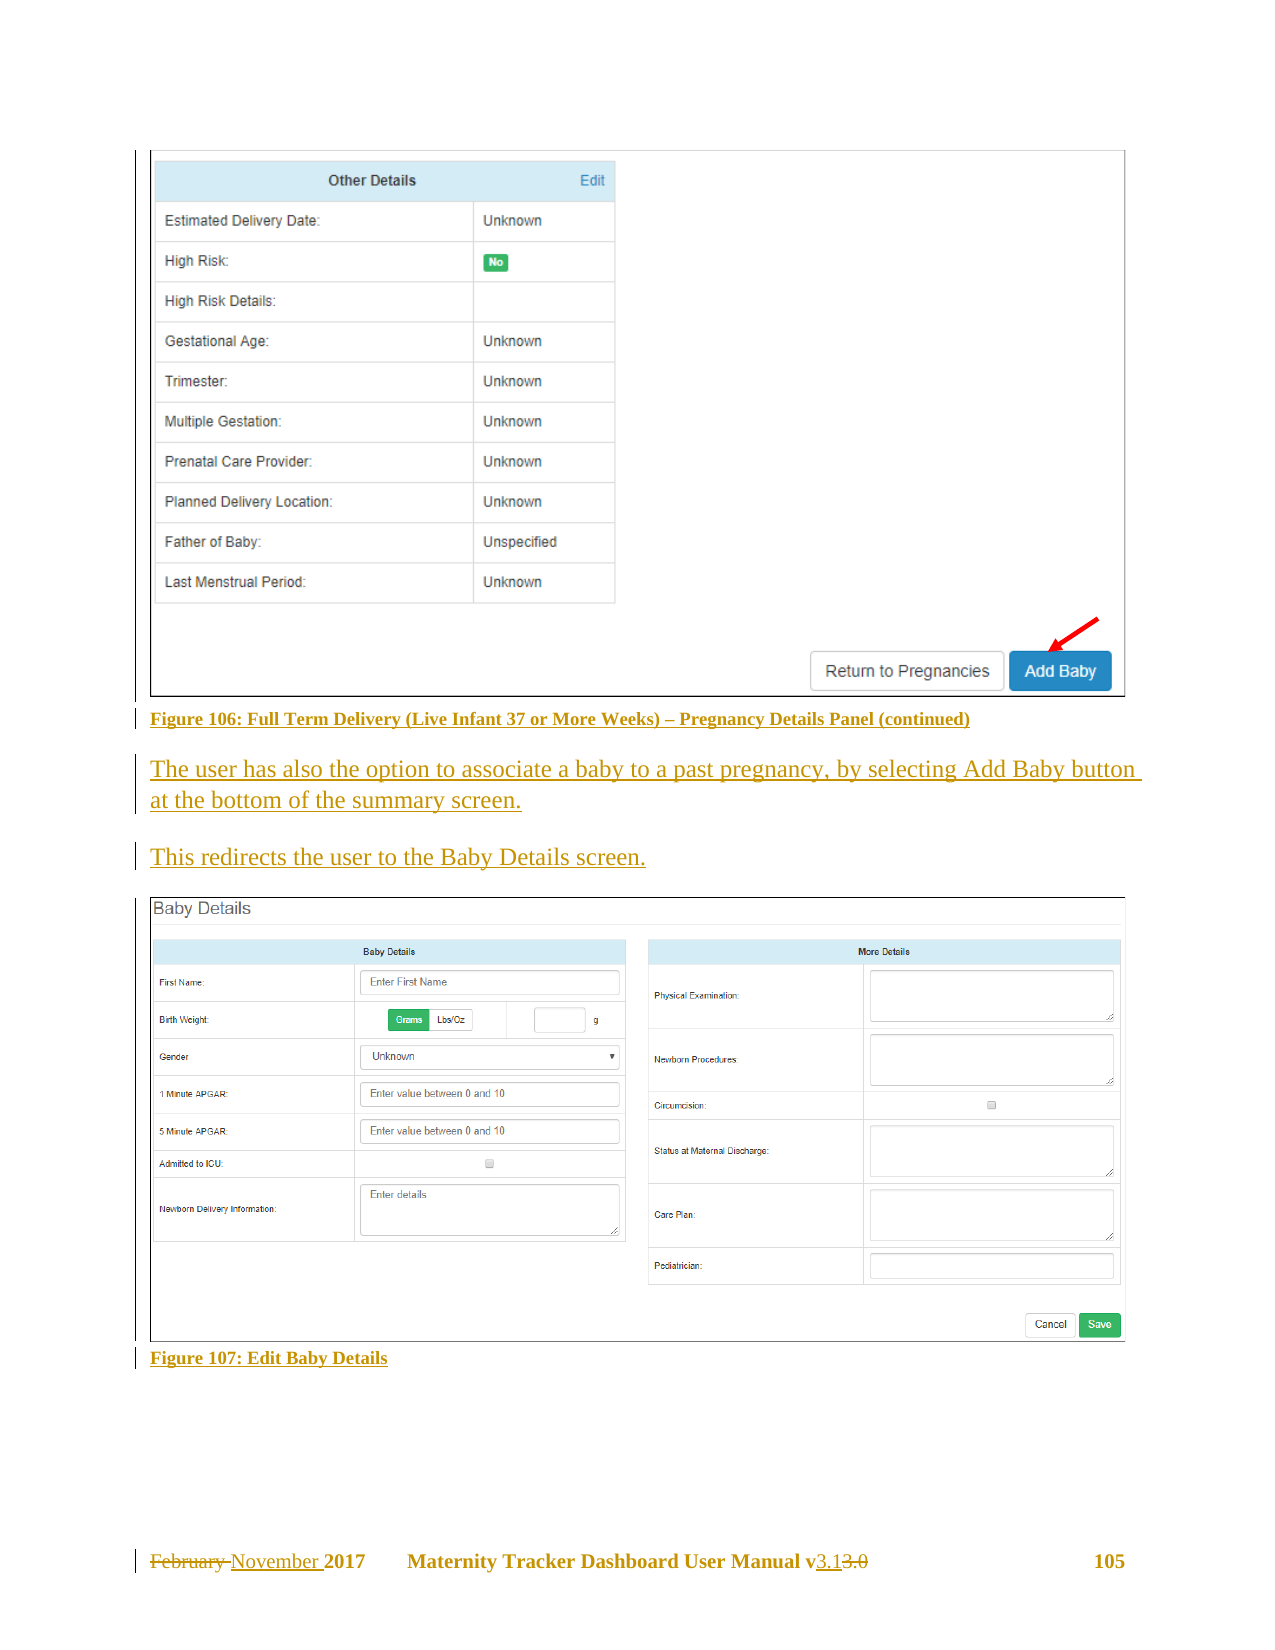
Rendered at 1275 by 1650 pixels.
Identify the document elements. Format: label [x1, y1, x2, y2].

picture [150, 897, 1125, 1342]
picture [150, 150, 1125, 697]
